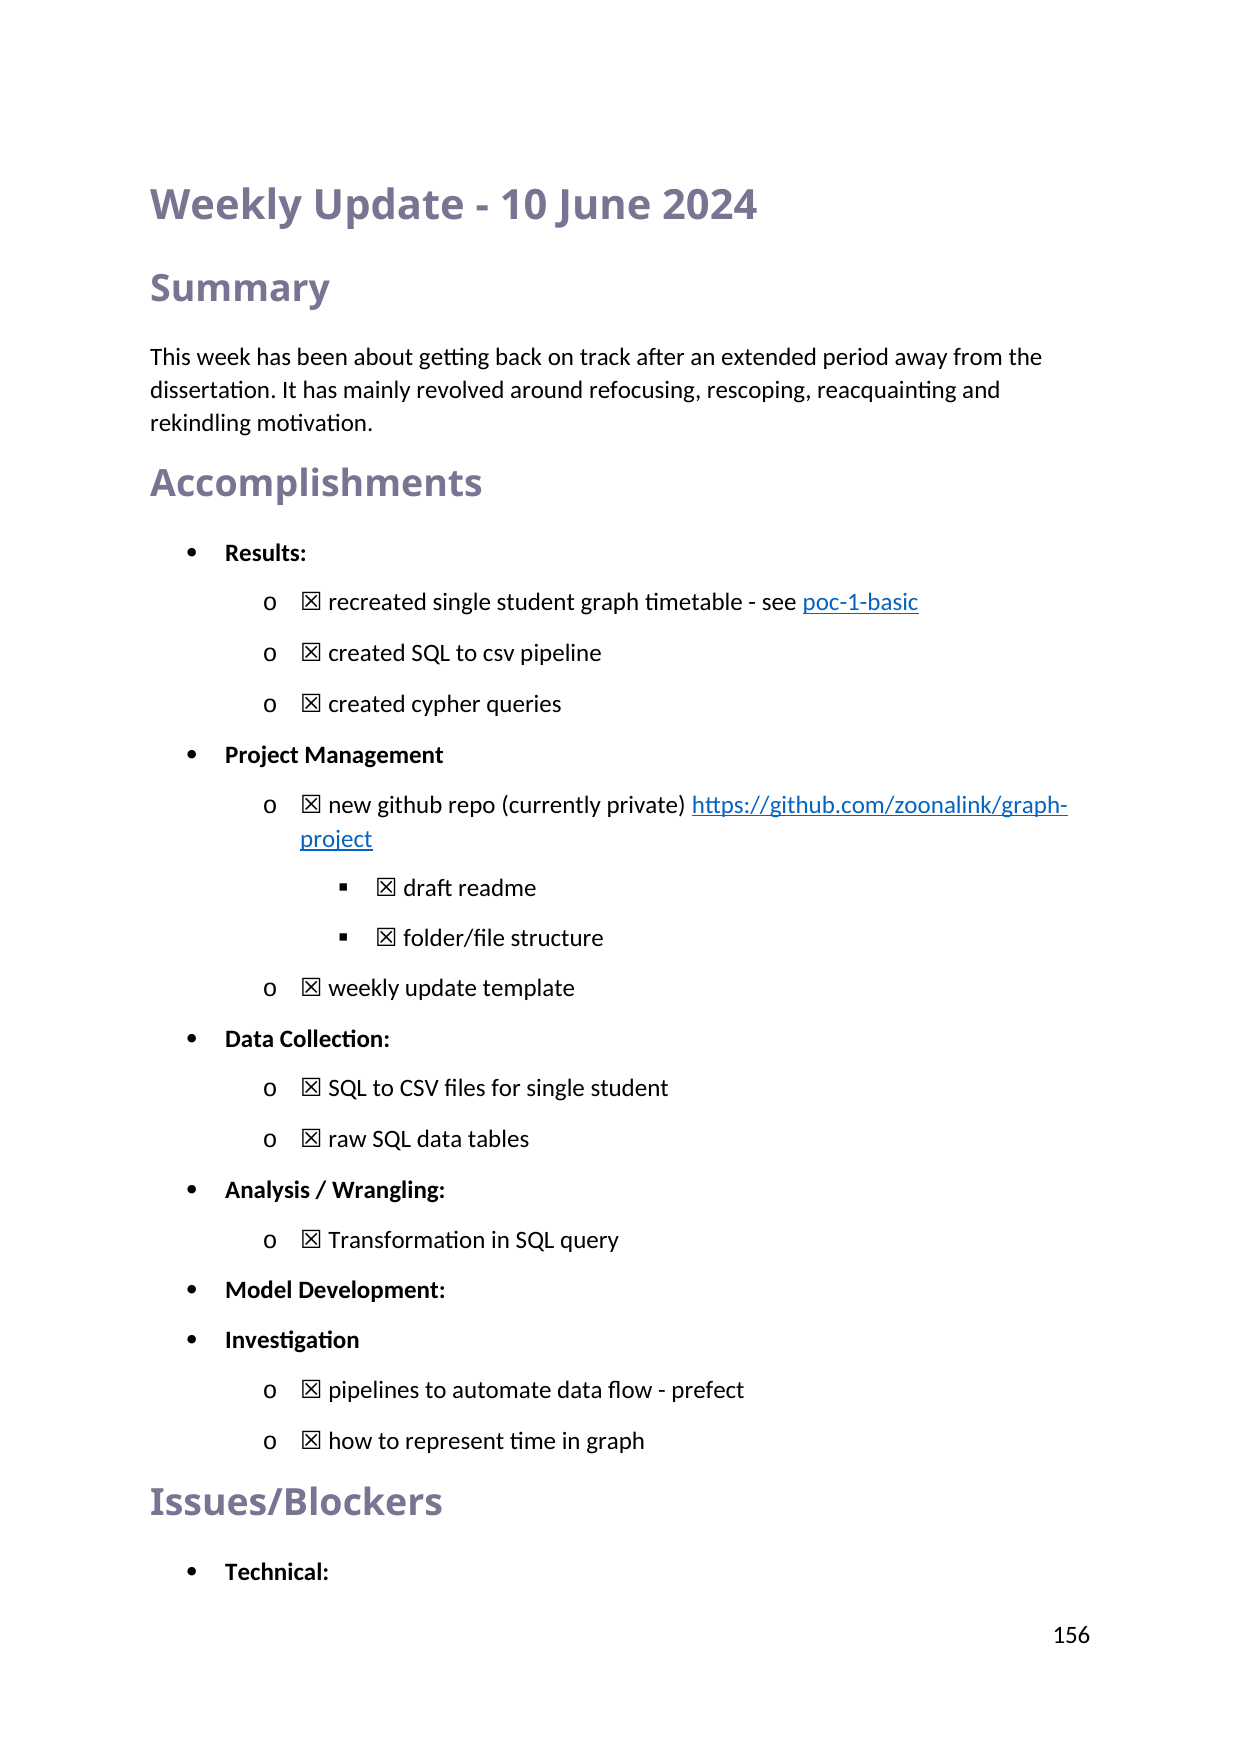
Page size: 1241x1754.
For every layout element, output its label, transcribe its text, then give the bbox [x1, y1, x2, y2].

list ☒ how to represent time in graph [262, 1425, 1090, 1457]
subtitle Accomplishments [150, 457, 1090, 508]
list ☒ pipelines to automate data flow - prefect [262, 1374, 1090, 1406]
list ☒ folder/file structure [337, 922, 1090, 953]
list ☒ weekly update template [262, 972, 1090, 1003]
list ☒ raw SQL data tables [262, 1123, 1090, 1155]
list ☒ Transformation in SQL query [262, 1224, 1090, 1256]
list ☒ created SQL to csv pipeline [262, 637, 1090, 669]
subtitle Summary [150, 261, 1090, 312]
list ☒ recreated single student graph timetable - see poc-1-basic [262, 586, 1090, 618]
list ☒ new github repo (currently private) https://github.com/zoonalink/graph-project [262, 789, 1090, 853]
list Model Development: [187, 1275, 1090, 1305]
list Investigation [187, 1324, 1090, 1355]
list Technical: [187, 1556, 1090, 1586]
subtitle Issues/Blockers [150, 1476, 1090, 1527]
subtitle Weekly Update - 10 June 2024 [150, 175, 1090, 232]
list ☒ created cypher queries [262, 688, 1090, 720]
list ☒ draft readme [337, 873, 1090, 903]
list Project Management [187, 739, 1090, 770]
list ☒ SQL to CSV files for single student [262, 1072, 1090, 1104]
list Data Collection: [187, 1023, 1090, 1053]
list Analysis / Wrangling: [187, 1174, 1090, 1205]
list Results: [187, 537, 1090, 567]
text This week has been about getting back on track after an extended period away from the dissertation. It has mainly revolved around refocusing, rescoping, reacquainting and rekindling motivation. [150, 341, 1090, 438]
